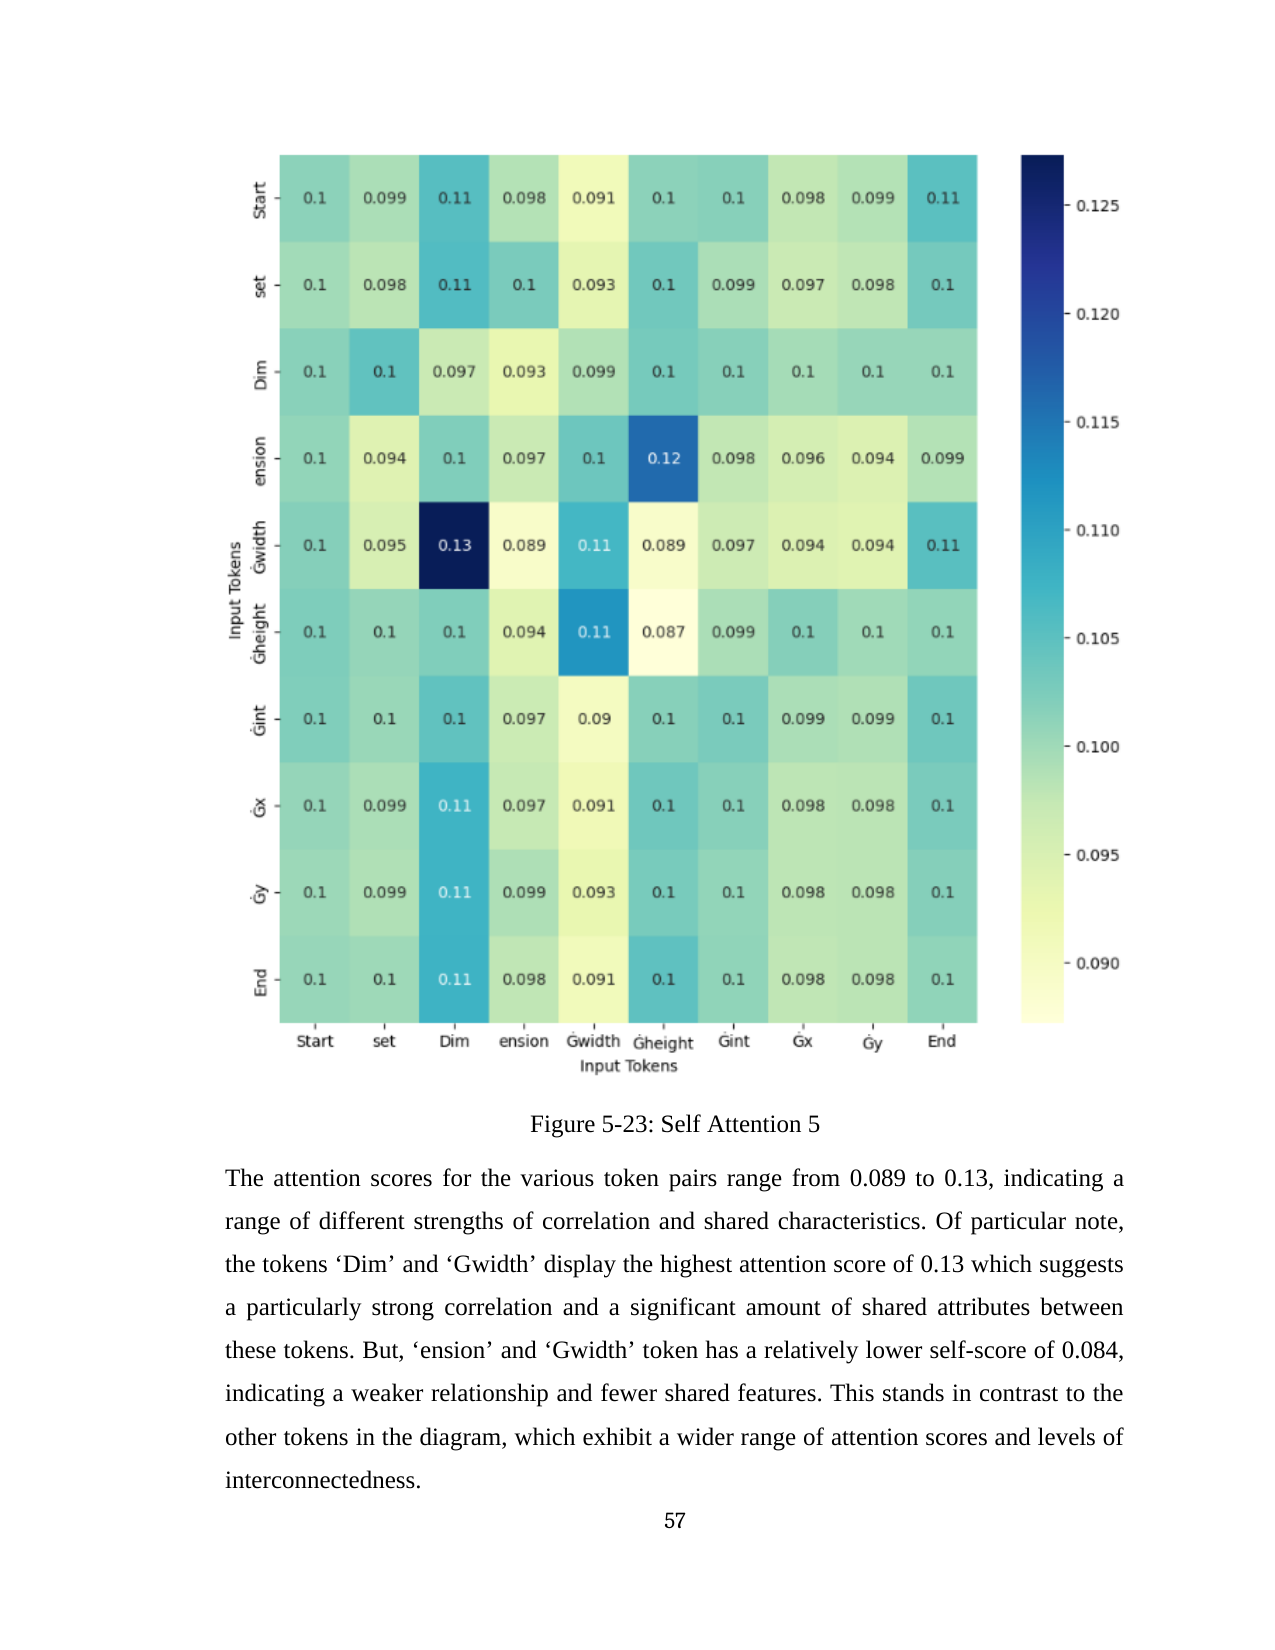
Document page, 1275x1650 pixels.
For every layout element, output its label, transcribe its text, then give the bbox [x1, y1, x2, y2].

picture [225, 150, 1125, 1080]
subtitle The attention scores for the various token pairs range from 0.089 to 0.13, indicating a range of different strengths of correlation and shared characteristics. Of particular note, the tokens ‘Dim’ and ‘Gwidth’ display the highest attention score of 0.13 which suggests a particularly strong correlation and a significant amount of shared attributes between these tokens. But, ‘ension’ and ‘Gwidth’ token has a relatively lower self-score of 0.084, indicating a weaker relationship and fewer shared features. This stands in contrast to the other tokens in the diagram, which exhibit a wider range of attention scores and levels of interconnectedness. [225, 1163, 1125, 1493]
